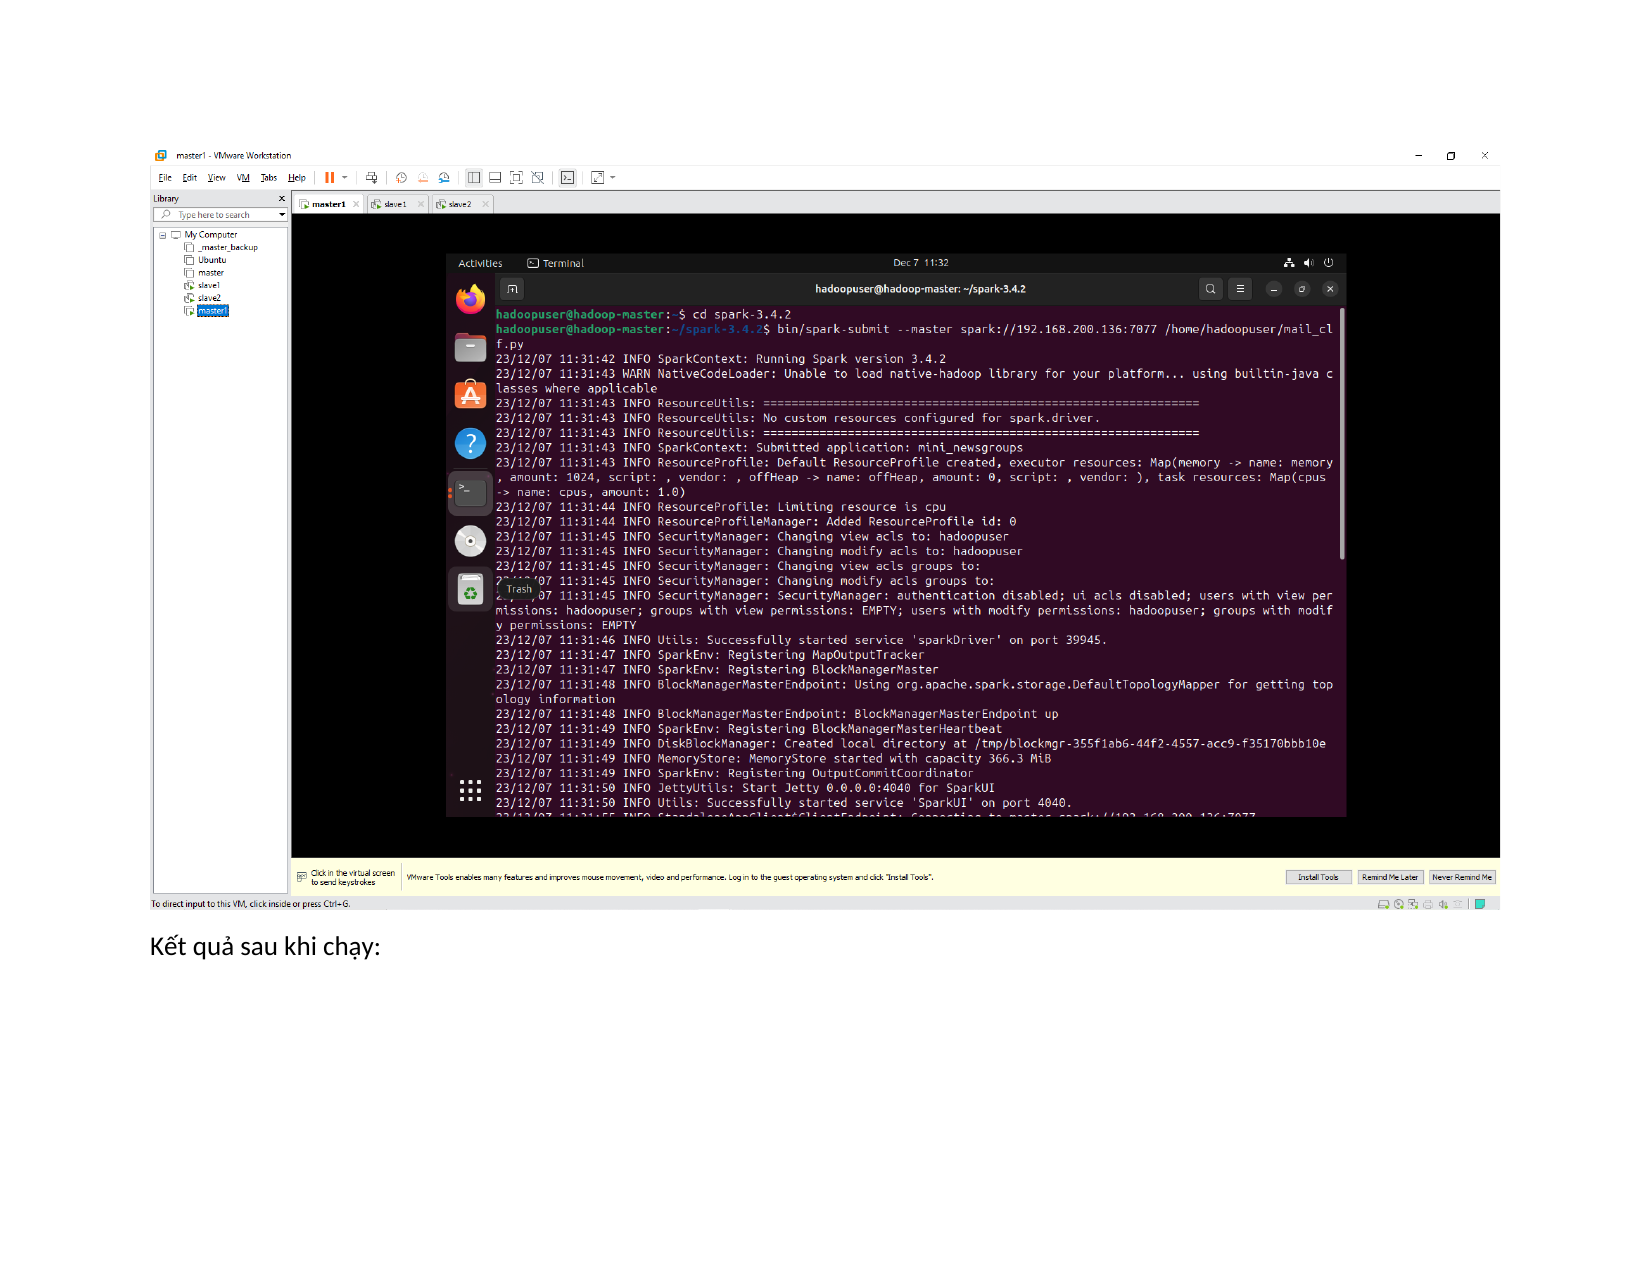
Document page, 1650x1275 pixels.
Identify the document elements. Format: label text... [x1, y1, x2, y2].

picture [150, 150, 1500, 910]
text Kết quả sau khi chạy: [150, 929, 1500, 962]
